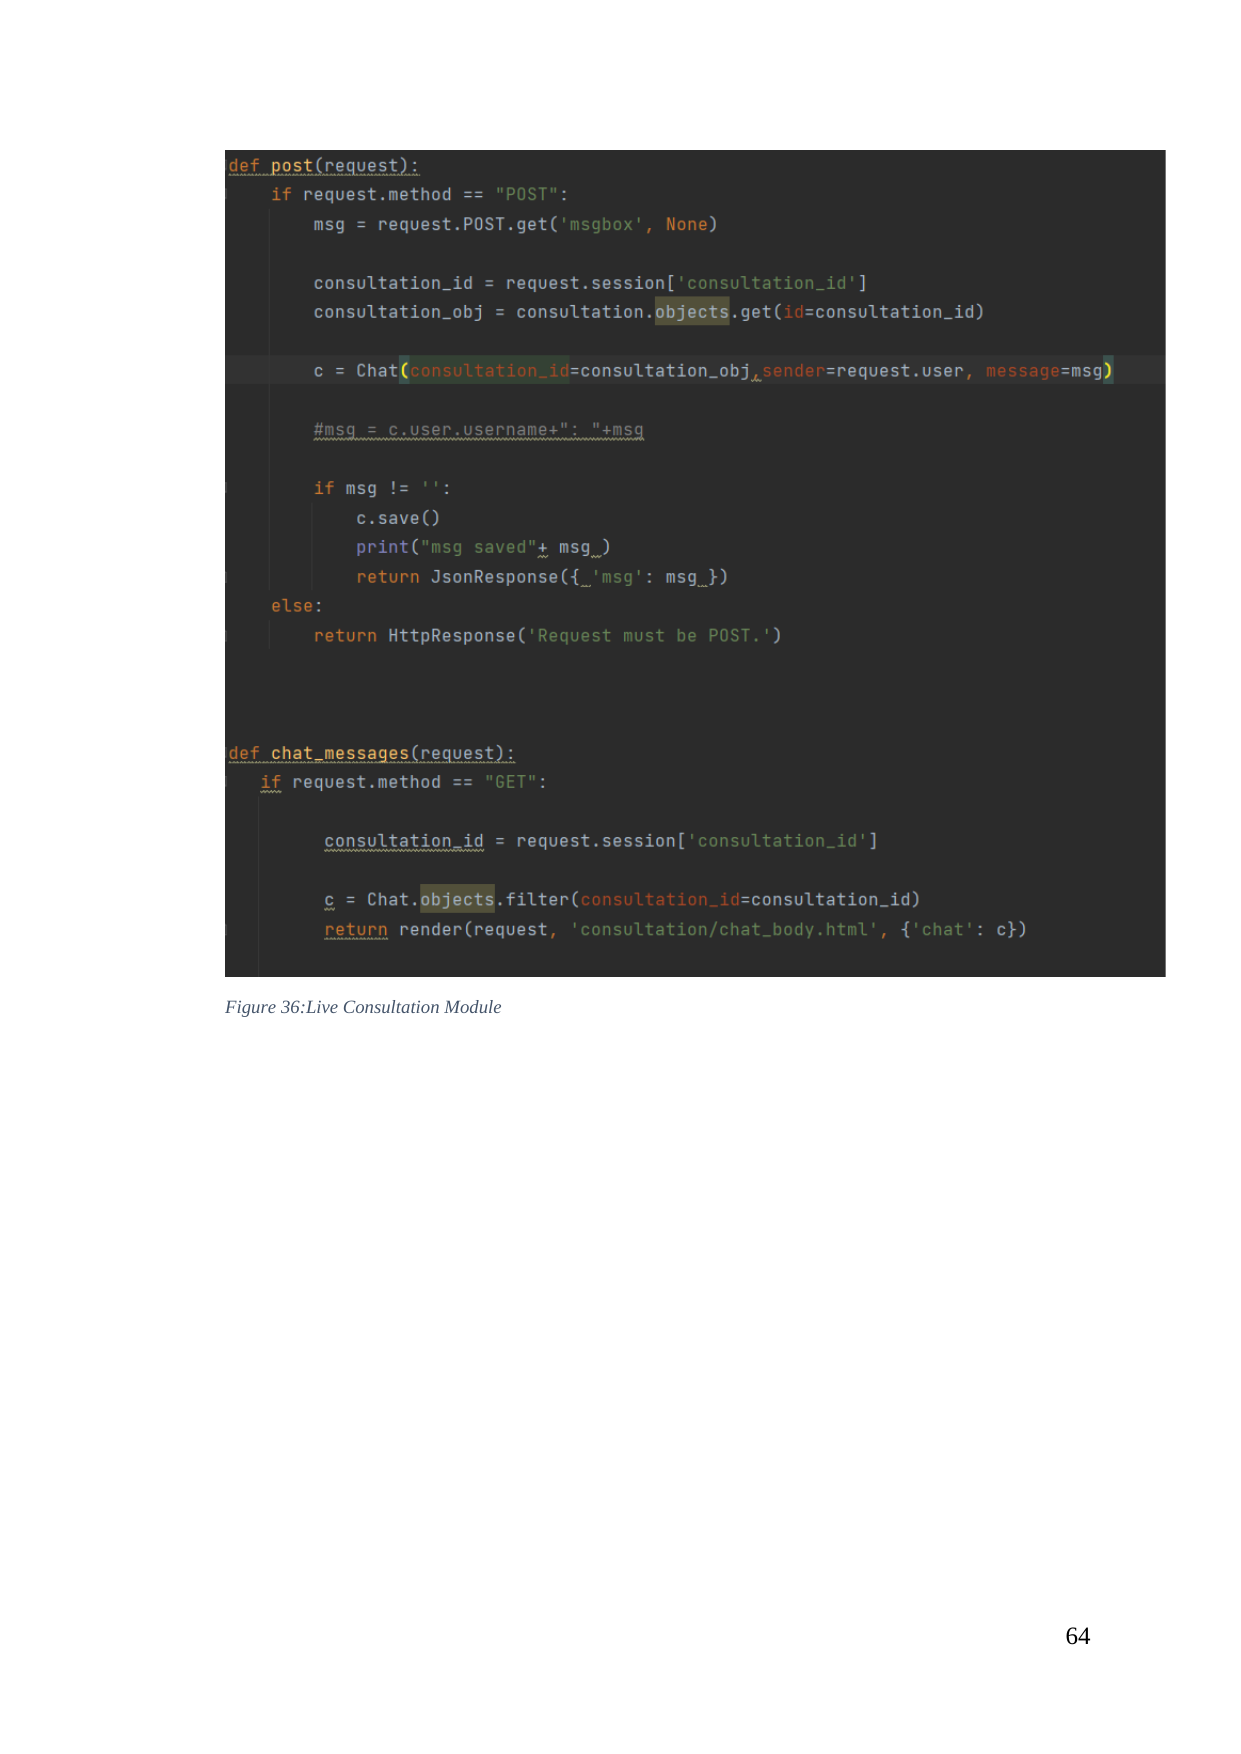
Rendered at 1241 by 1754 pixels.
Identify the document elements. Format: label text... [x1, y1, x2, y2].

picture [225, 150, 1166, 977]
